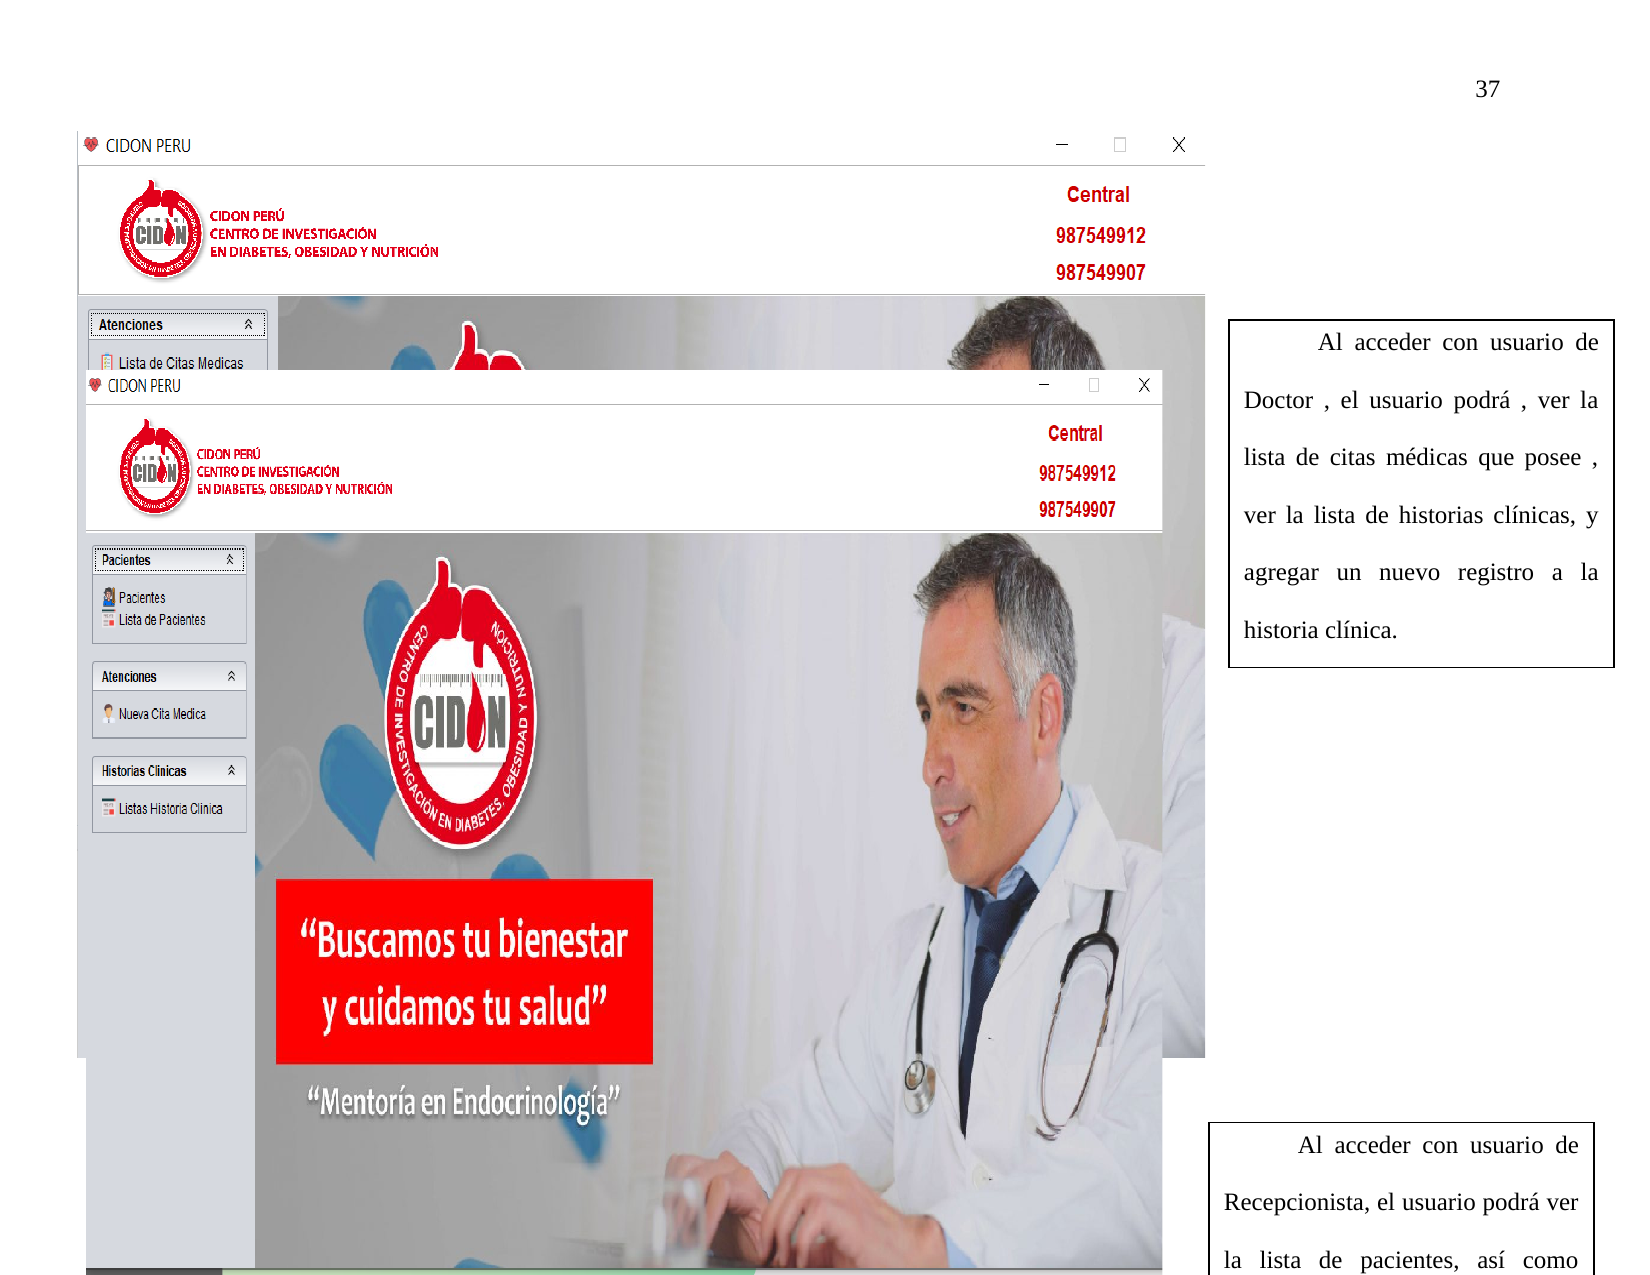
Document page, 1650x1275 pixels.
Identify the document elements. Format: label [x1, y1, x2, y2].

picture [77, 131, 1206, 1275]
